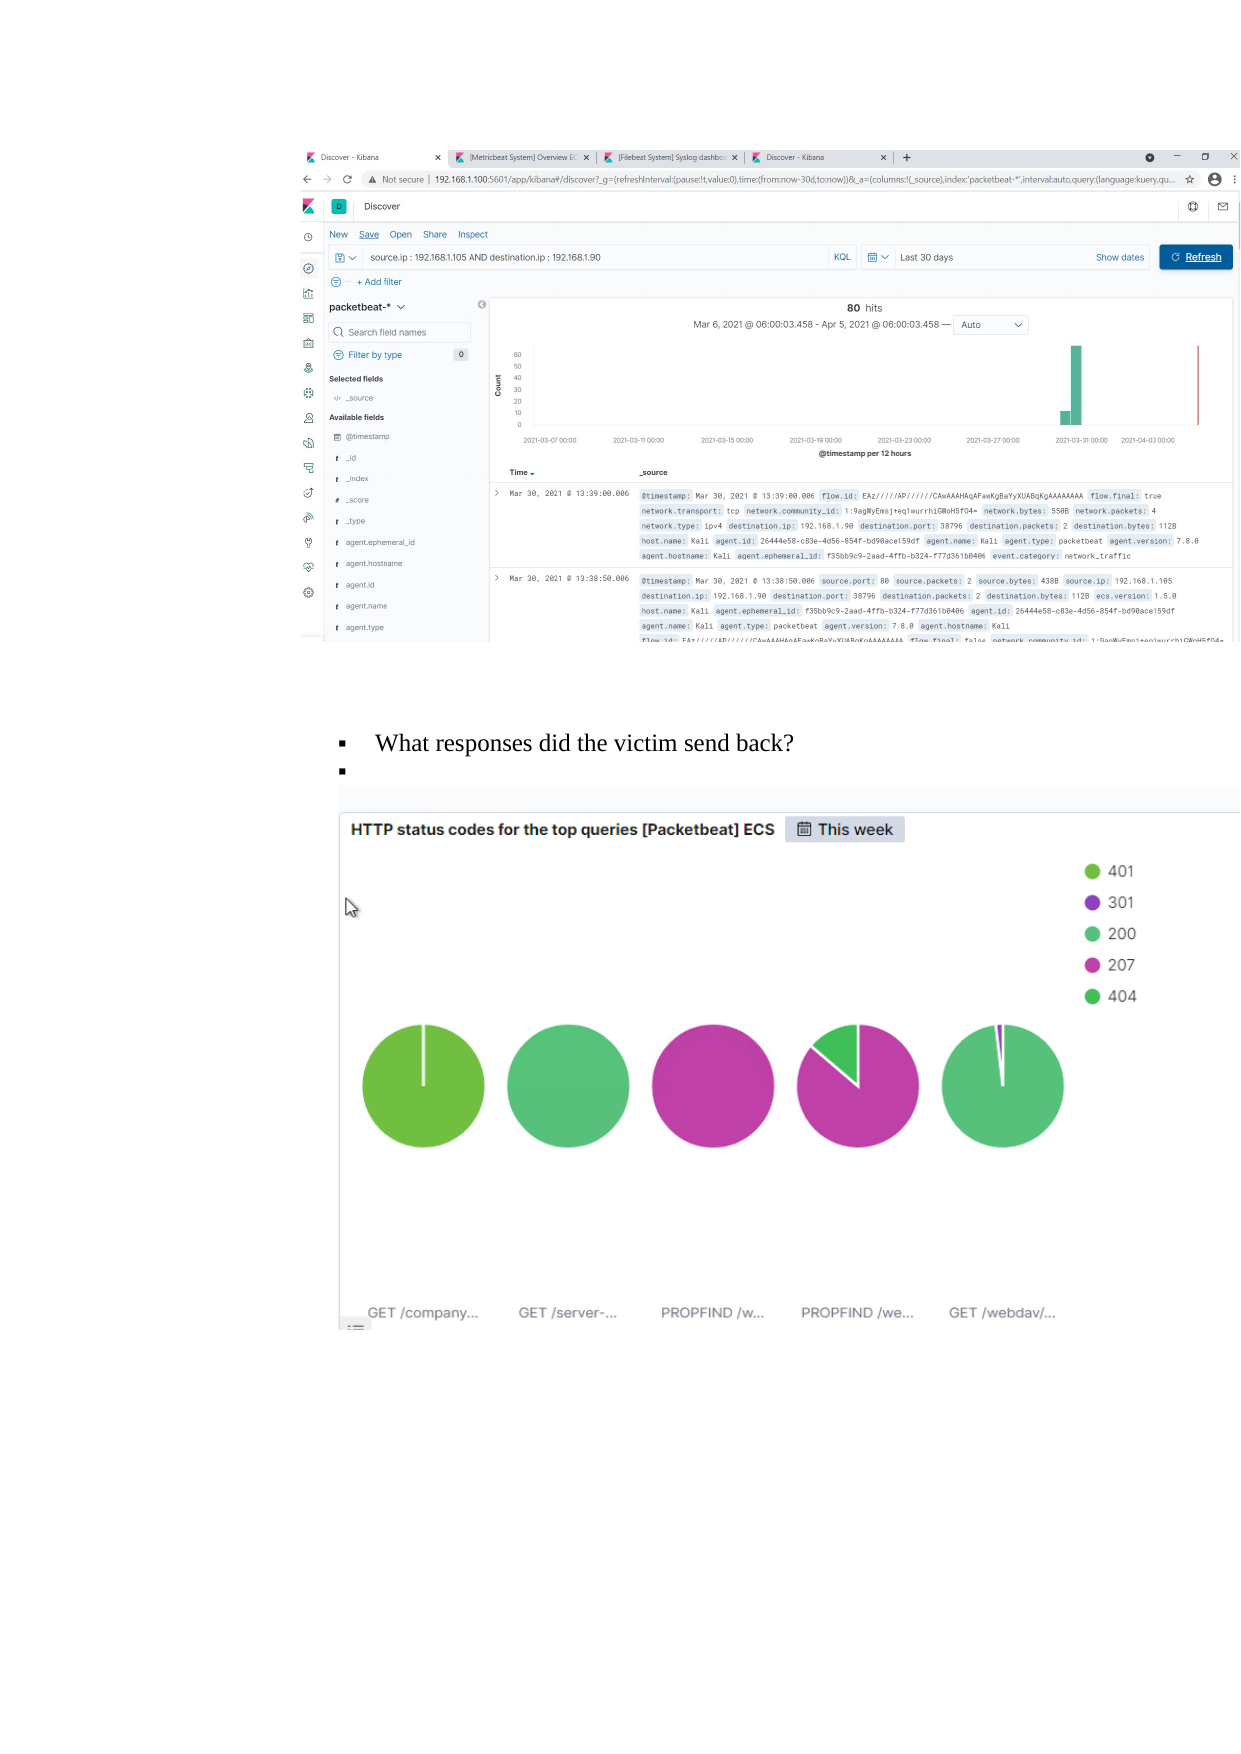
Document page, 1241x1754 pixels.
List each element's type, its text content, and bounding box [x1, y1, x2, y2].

picture [300, 150, 1241, 642]
list What responses did the victim send back? [337, 728, 1090, 757]
picture [337, 785, 1241, 1330]
